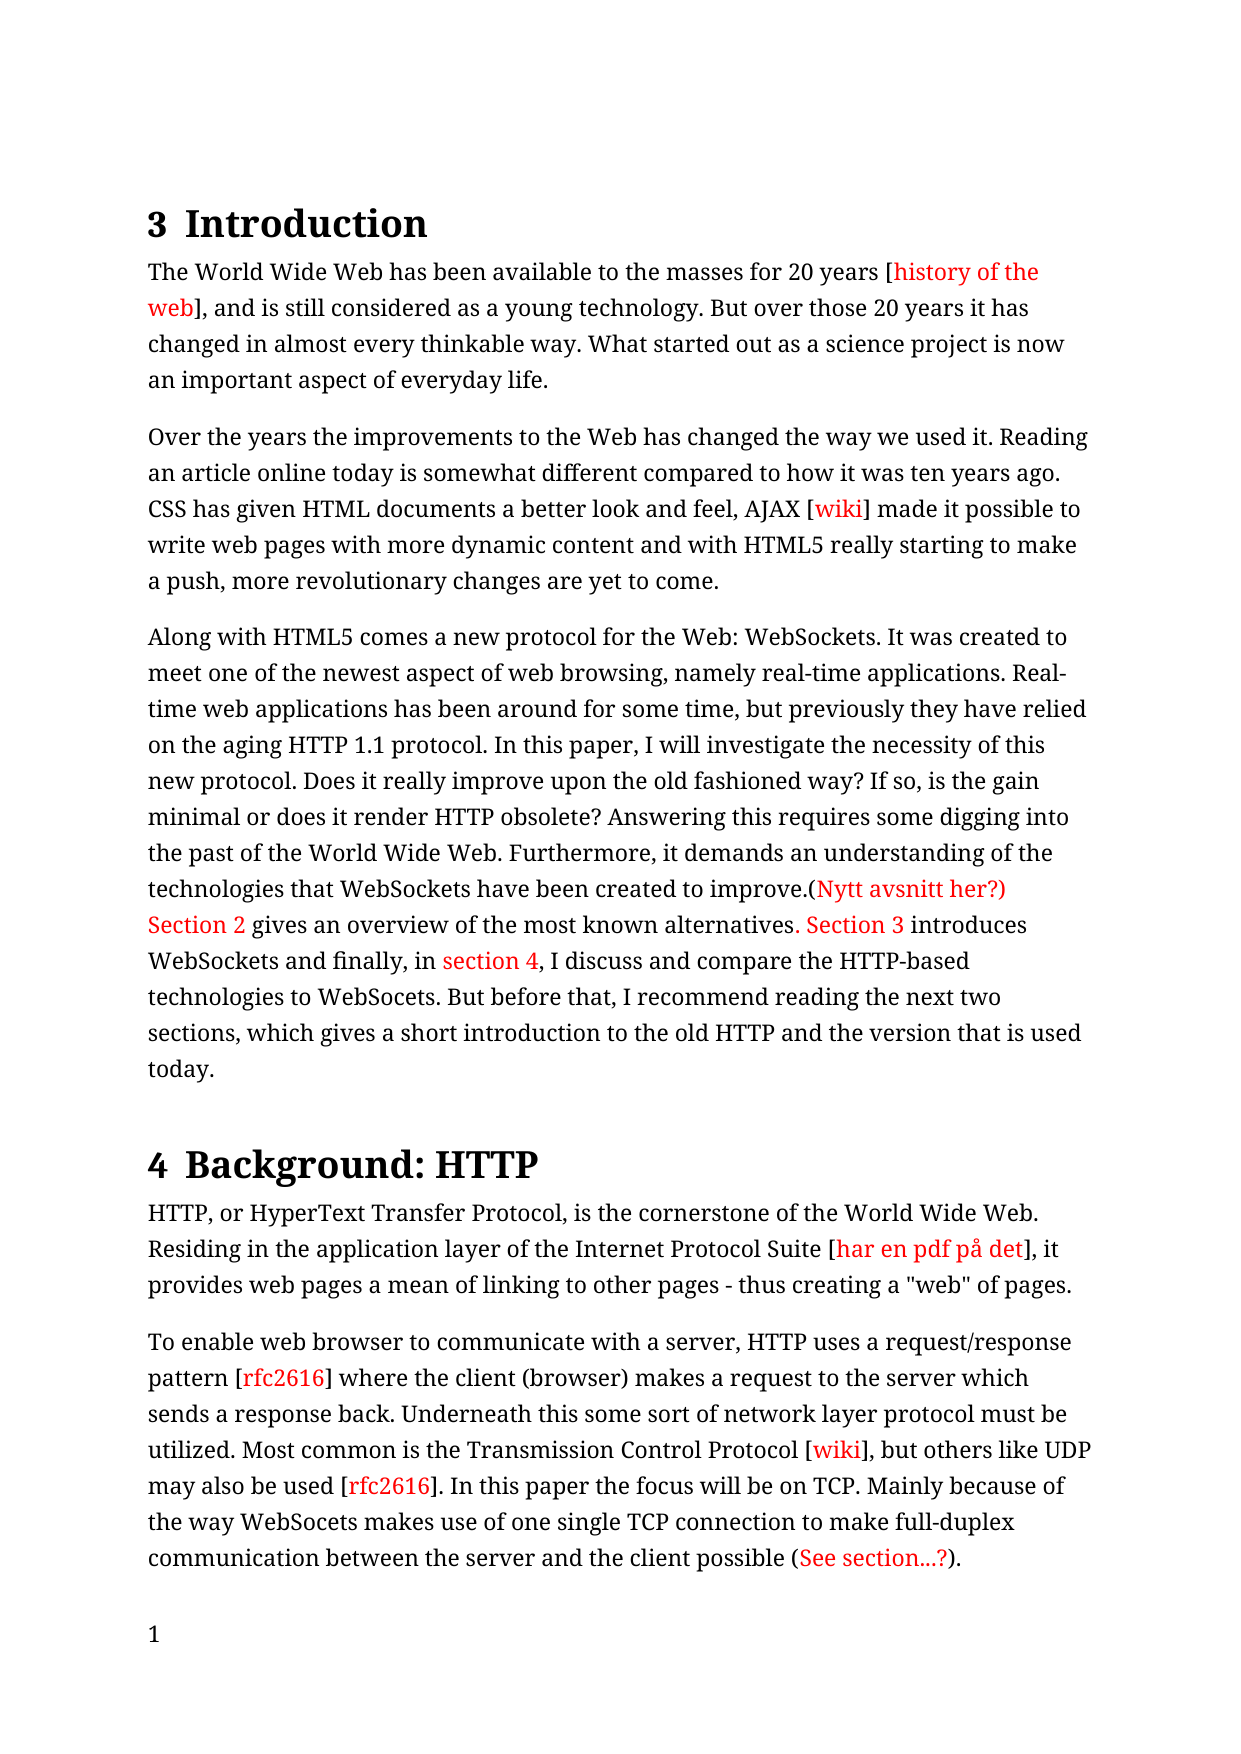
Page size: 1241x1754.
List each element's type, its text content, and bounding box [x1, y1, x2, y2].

text HTTP, or HyperText Transfer Protocol, is the cornerstone of the World Wide Web. Residing in the application layer of the Internet Protocol Suite [har en pdf på det], it provides web pages a mean of linking to other pages - thus creating a "web" of pages. [148, 1197, 1093, 1300]
subtitle Introduction [148, 198, 1093, 249]
text Along with HTML5 comes a new protocol for the Web: WebSockets. It was created to meet one of the newest aspect of web browsing, namely real-time applications. Real-time web applications has been around for some time, but previously they have relied on the aging HTTP 1.1 protocol. In this paper, I will investigate the necessity of this new protocol. Does it really improve upon the old fashioned way? If so, is the gain minimal or does it render HTTP obsolete? Answering this requires some digging into the past of the World Wide Web. Furthermore, it demands an understanding of the technologies that WebSockets have been created to improve.(Nytt avsnitt her?) Section 2 gives an overview of the most known alternatives. Section 3 introduces WebSockets and finally, in section 4, I discuss and compare the HTTP-based technologies to WebSocets. But before that, I recommend reading the next two sections, which gives a short introduction to the old HTTP and the version that is used today. [148, 621, 1093, 1084]
text Over the years the improvements to the Web has changed the way we used it. Reading an article online today is somewhat different compared to how it was ten years ago. CSS has given HTML documents a better look and feel, AJAX [wiki] made it possible to write web pages with more dynamic content and with HTML5 really starting to make a push, more revolutionary changes are yet to come. [148, 421, 1093, 596]
text The World Wide Web has been available to the masses for 20 years [history of the web], and is still considered as a young technology. But over those 20 years it has changed in almost every thinkable way. What started out as a science project is now an important aspect of everyday life. [148, 256, 1093, 395]
subtitle Background: HTTP [148, 1138, 1093, 1189]
text To enable web browser to communicate with a server, HTTP uses a request/response pattern [rfc2616] where the client (browser) makes a request to the server which sends a response back. Underneath this some sort of network layer protocol must be utilized. Most common is the Transmission Control Protocol [wiki], but others like UDP may also be used [rfc2616]. In this paper the focus will be on TCP. Mainly because of the way WebSocets makes use of one single TCP connection to make full-duplex communication between the server and the client possible (See section...?). [148, 1326, 1093, 1573]
